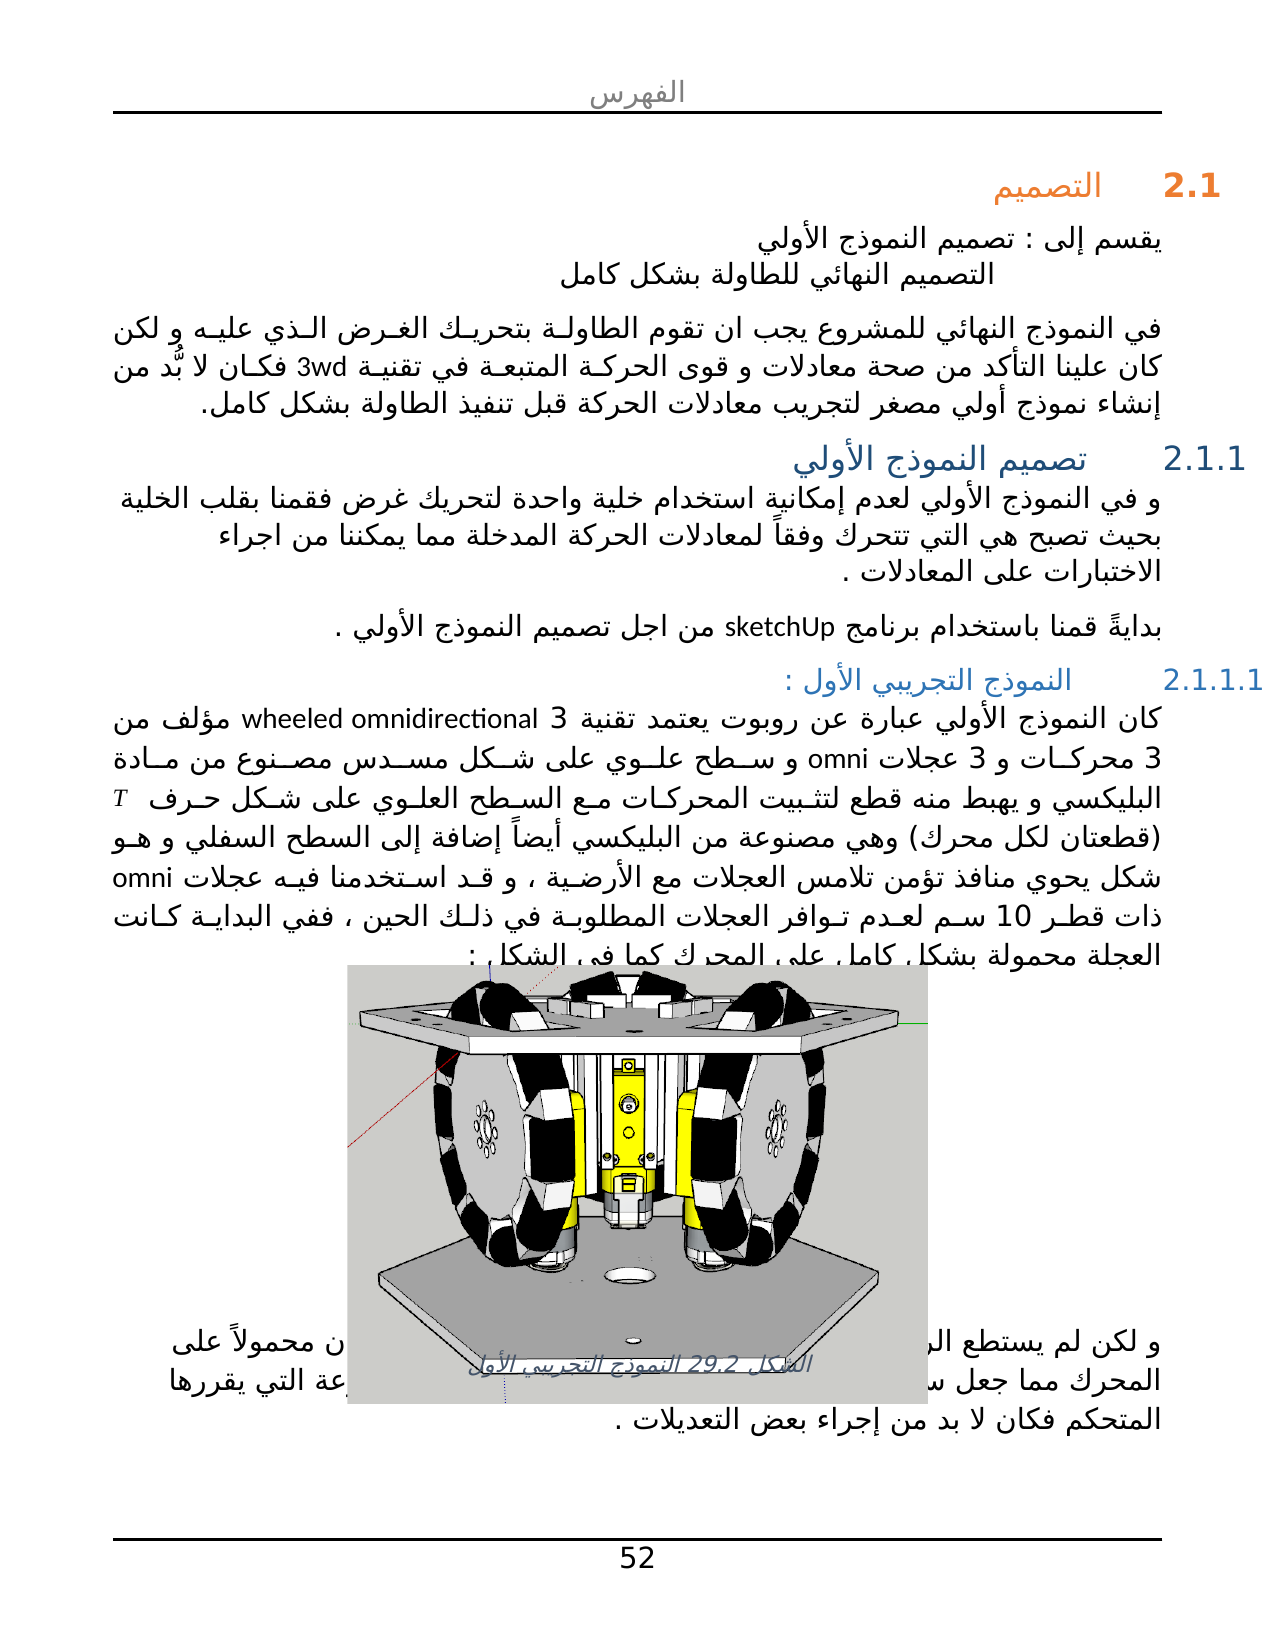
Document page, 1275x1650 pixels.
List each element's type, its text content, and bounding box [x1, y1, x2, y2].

subtitle التصميم [112, 167, 1162, 206]
picture [347, 965, 928, 1404]
text في النموذج النهائي للمشروع يجب ان تقوم الطاولة بتحريك الغرض الذي عليه و لكن كان علينا التأكد من صحة معادلات و قوى الحركة المتبعة في تقنية 3wd فكان لا بُّد من إنشاء نموذج أولي مصغر لتجريب معادلات الحركة قبل تنفيذ الطاولة بشكل كامل. [112, 311, 1162, 420]
text بدايةً قمنا باستخدام برنامج sketchUp من اجل تصميم النموذج الأولي . [112, 608, 1162, 643]
text و في النموذج الأولي لعدم إمكانية استخدام خلية واحدة لتحريك غرض فقمنا بقلب الخلية بحيث تصبح هي التي تتحرك وفقاً لمعادلات الحركة المدخلة مما يمكننا من اجراء الاختبارات على المعادلات . [112, 481, 1162, 588]
text و لكن لم يستطع الروبوت الحركة و ذلك بسبب وزن العجلات الذي كان محمولاً على المحرك مما جعل سرعة المحرك محكومة بوزن العجلة و ليس بالسرعة التي يقررها المتحكم فكان لا بد من إجراء بعض التعديلات . [112, 1325, 1162, 1437]
subtitle النموذج التجريبي الأول : [112, 663, 1162, 697]
text كان النموذج الأولي عبارة عن روبوت يعتمد تقنية 3 wheeled omnidirectional مؤلف من 3 محركات و 3 عجلات omni و سطح علوي على شكل مسدس مصنوع من مادة البليكسي و يهبط منه قطع لتثبيت المحركات مع السطح العلوي على شكل حرف (قطعتان لكل محرك) وهي مصنوعة من البليكسي أيضاً إضافة إلى السطح السفلي و هو شكل يحوي منافذ تؤمن تلامس العجلات مع الأرضية ، و قد استخدمنا فيه عجلات omni ذات قطر 10 سم لعدم توافر العجلات المطلوبة في ذلك الحين ، ففي البداية كانت العجلة محمولة بشكل كامل على المحرك كما في الشكل : [112, 700, 1162, 972]
subtitle تصميم النموذج الأولي [112, 439, 1162, 478]
text يقسم إلى : تصميم النموذج الأولي التصميم النهائي للطاولة بشكل كامل [112, 221, 1162, 292]
